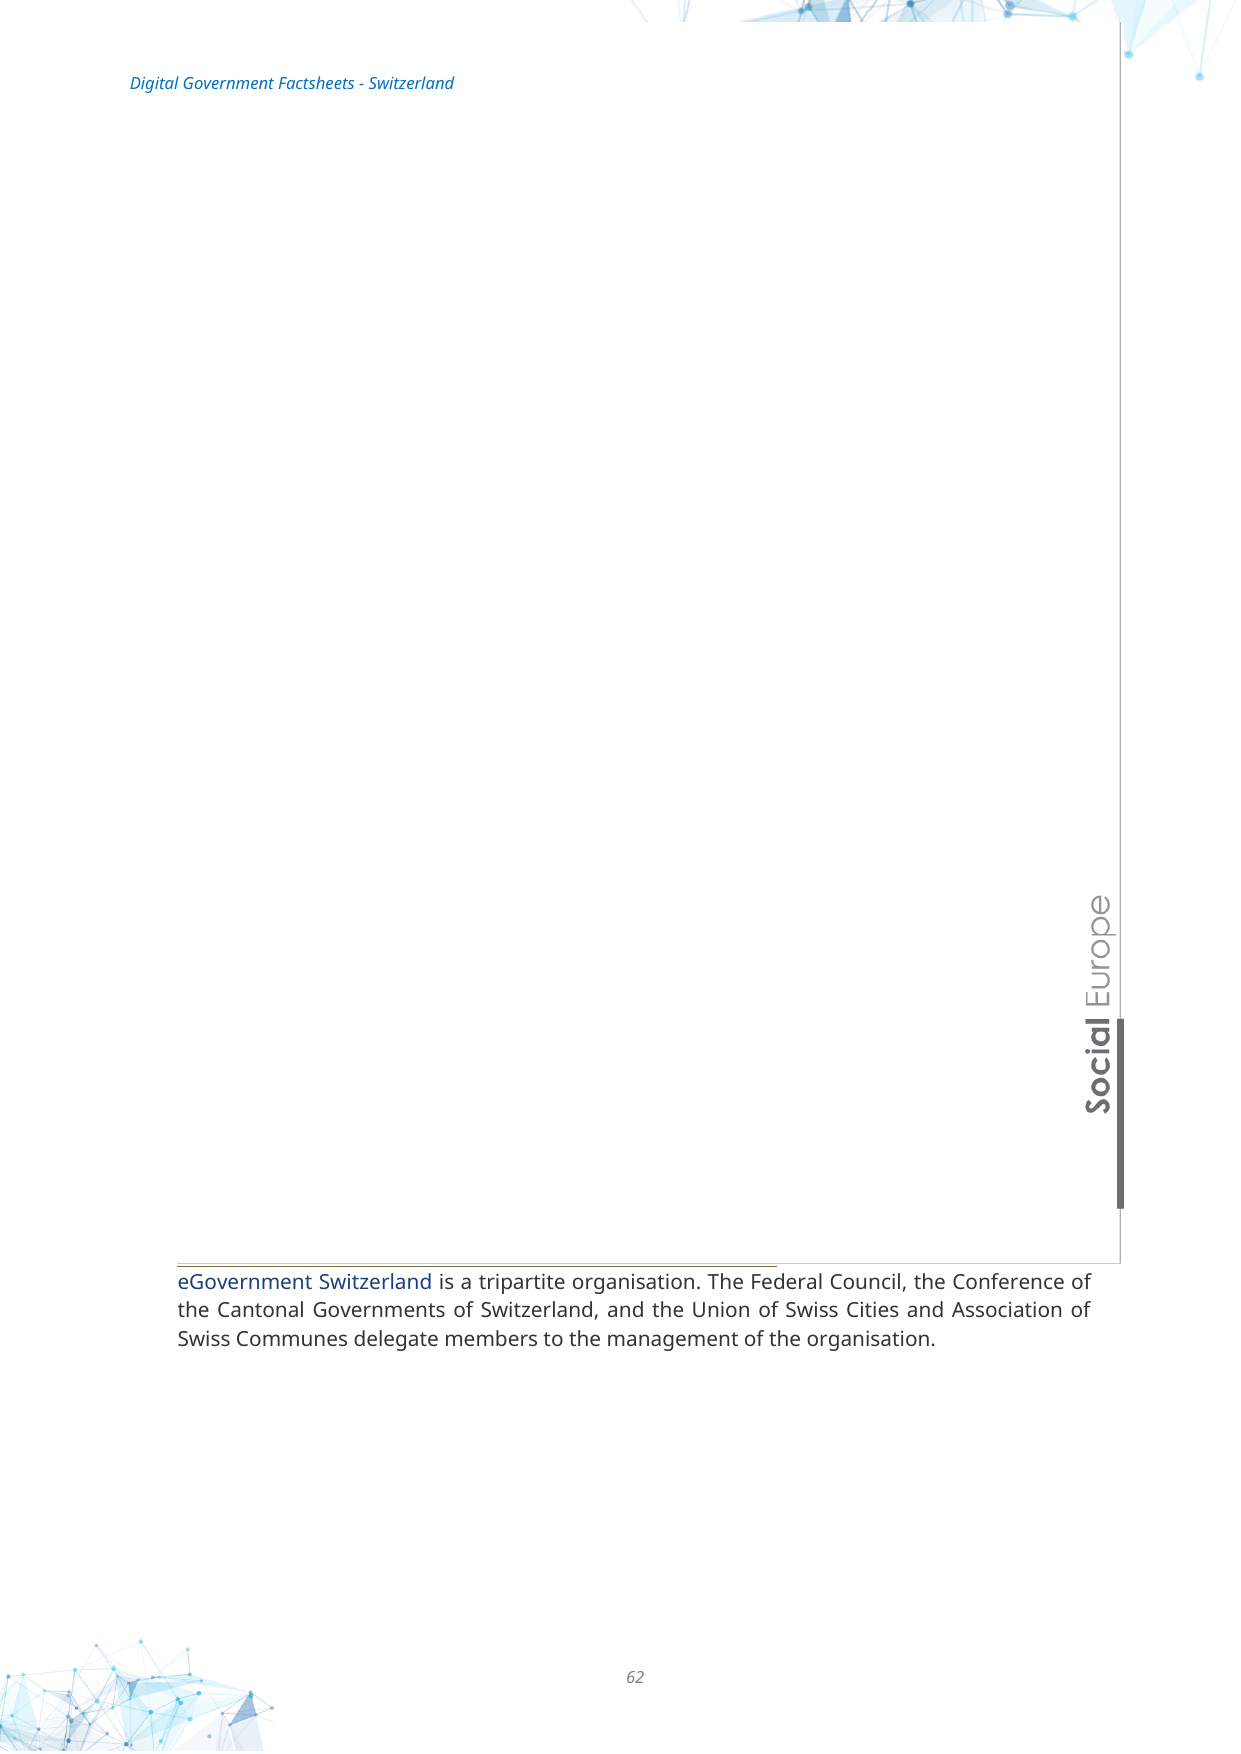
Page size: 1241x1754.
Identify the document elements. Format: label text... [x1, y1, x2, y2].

picture [177, 22, 1124, 1264]
text eGovernment Switzerland is a tripartite organisation. The Federal Council, the Conference of the Cantonal Governments of Switzerland, and the Union of Swiss Cities and Association of Swiss Communes delegate members to the management of the organisation. [177, 1267, 1092, 1352]
